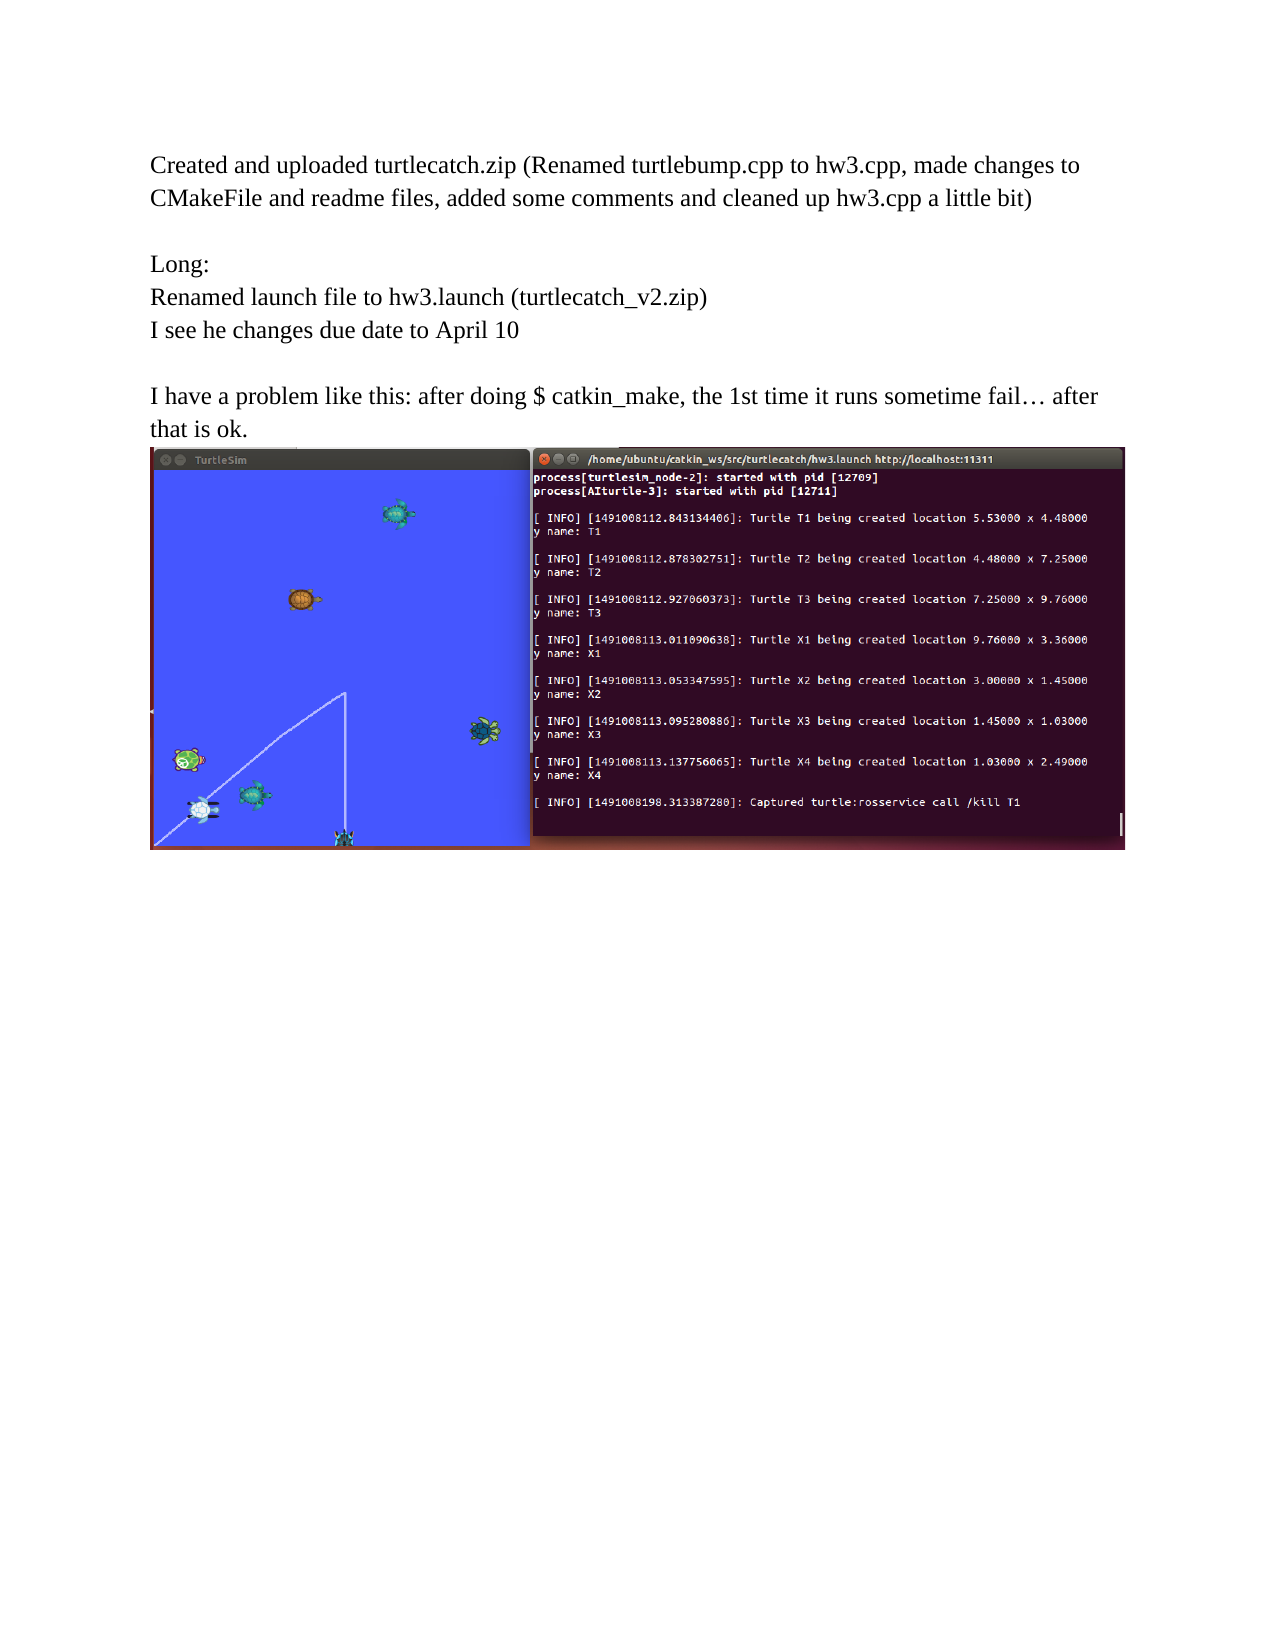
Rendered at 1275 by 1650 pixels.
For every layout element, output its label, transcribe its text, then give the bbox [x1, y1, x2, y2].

text Renamed launch file to hw3.launch (turtlecatch_v2.zip) [150, 282, 1125, 311]
text Created and uploaded turtlecatch.zip (Renamed turtlebump.cpp to hw3.cpp, made changes to CMakeFile and readme files, added some comments and cleaned up hw3.cpp a little bit) [150, 150, 1125, 212]
text I have a problem like this: after doing $ catkin_make, the 1st time it runs sometime fail… after that is ok. [150, 381, 1125, 443]
picture [150, 447, 1125, 850]
text Long: [150, 249, 1125, 278]
text I see he changes due date to April 10 [150, 315, 1125, 344]
